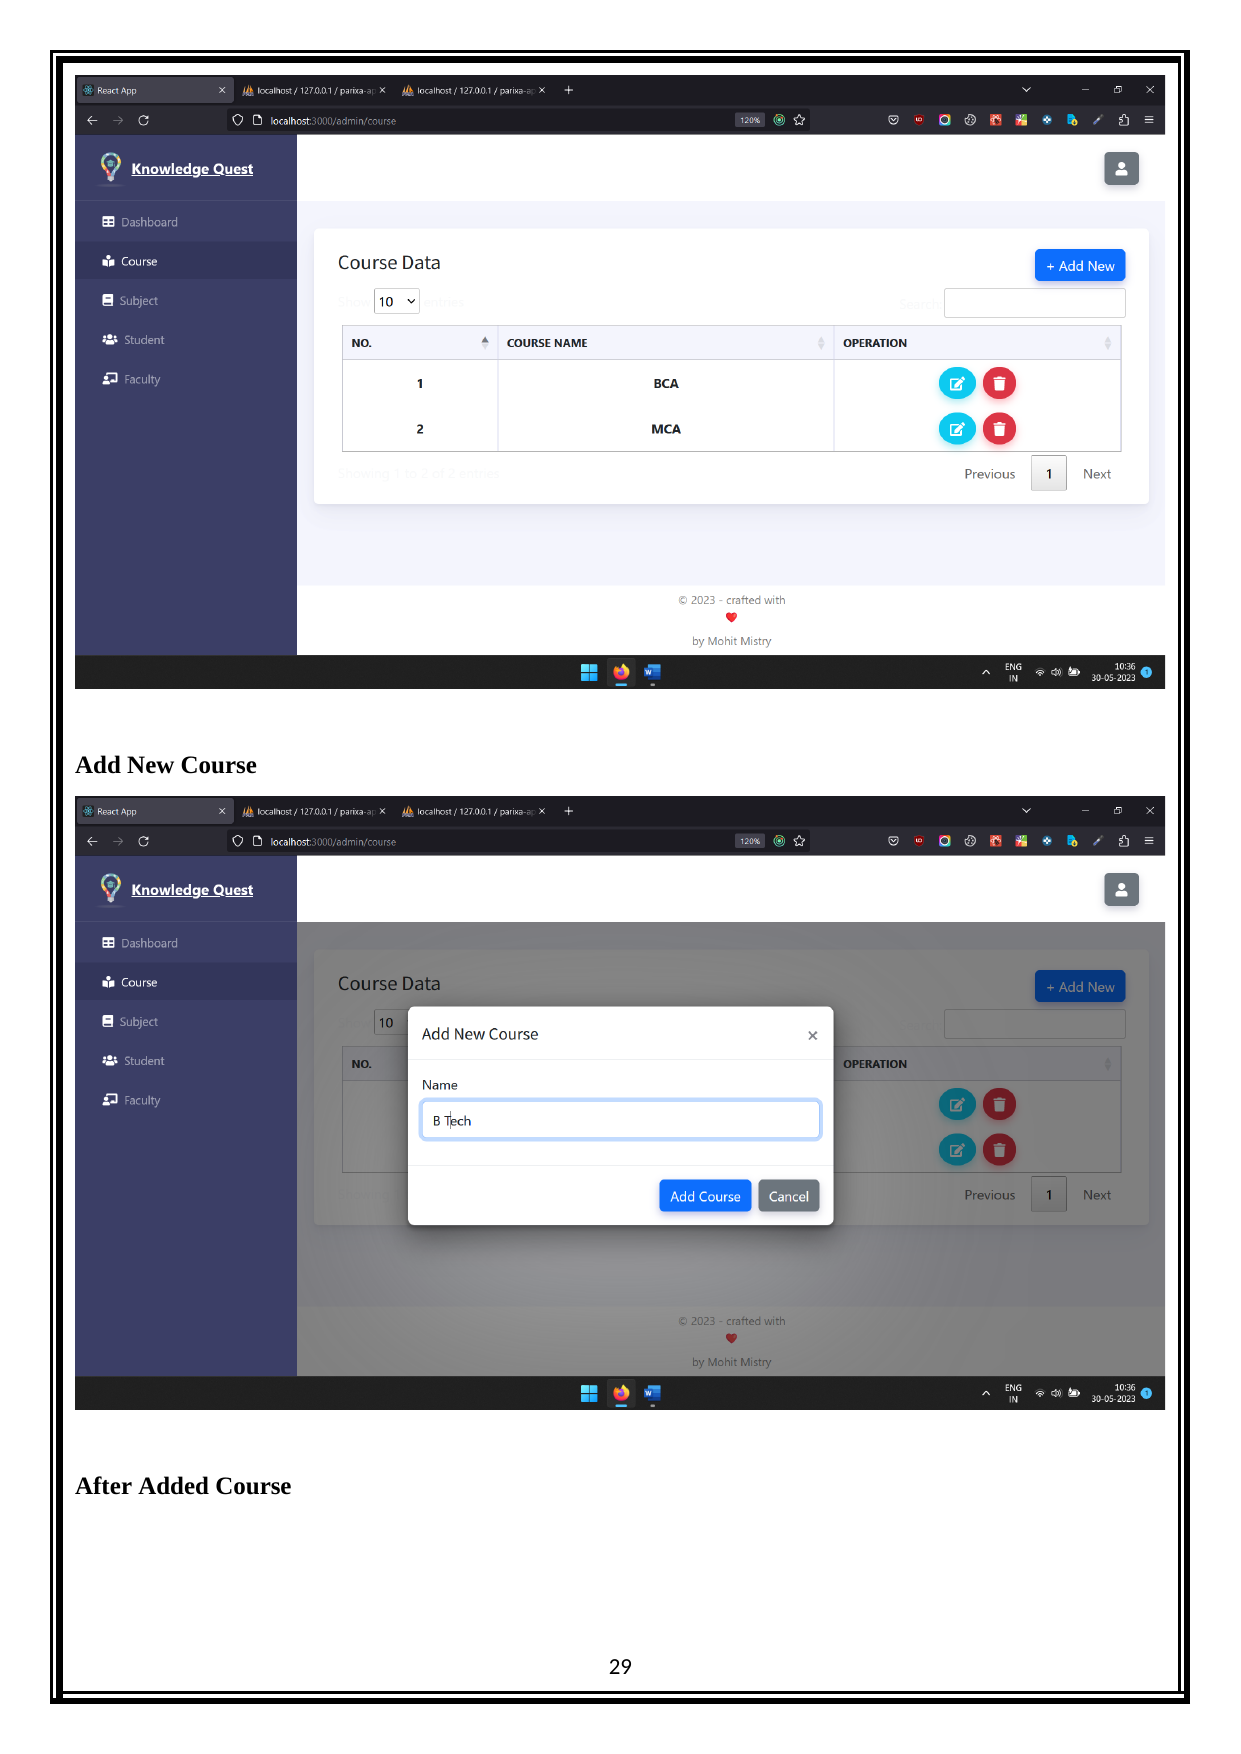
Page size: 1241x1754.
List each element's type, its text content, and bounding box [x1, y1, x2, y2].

picture [75, 796, 1166, 1410]
text After Added Course [75, 1471, 1165, 1500]
text Add New Course [75, 750, 1165, 779]
picture [75, 75, 1166, 689]
